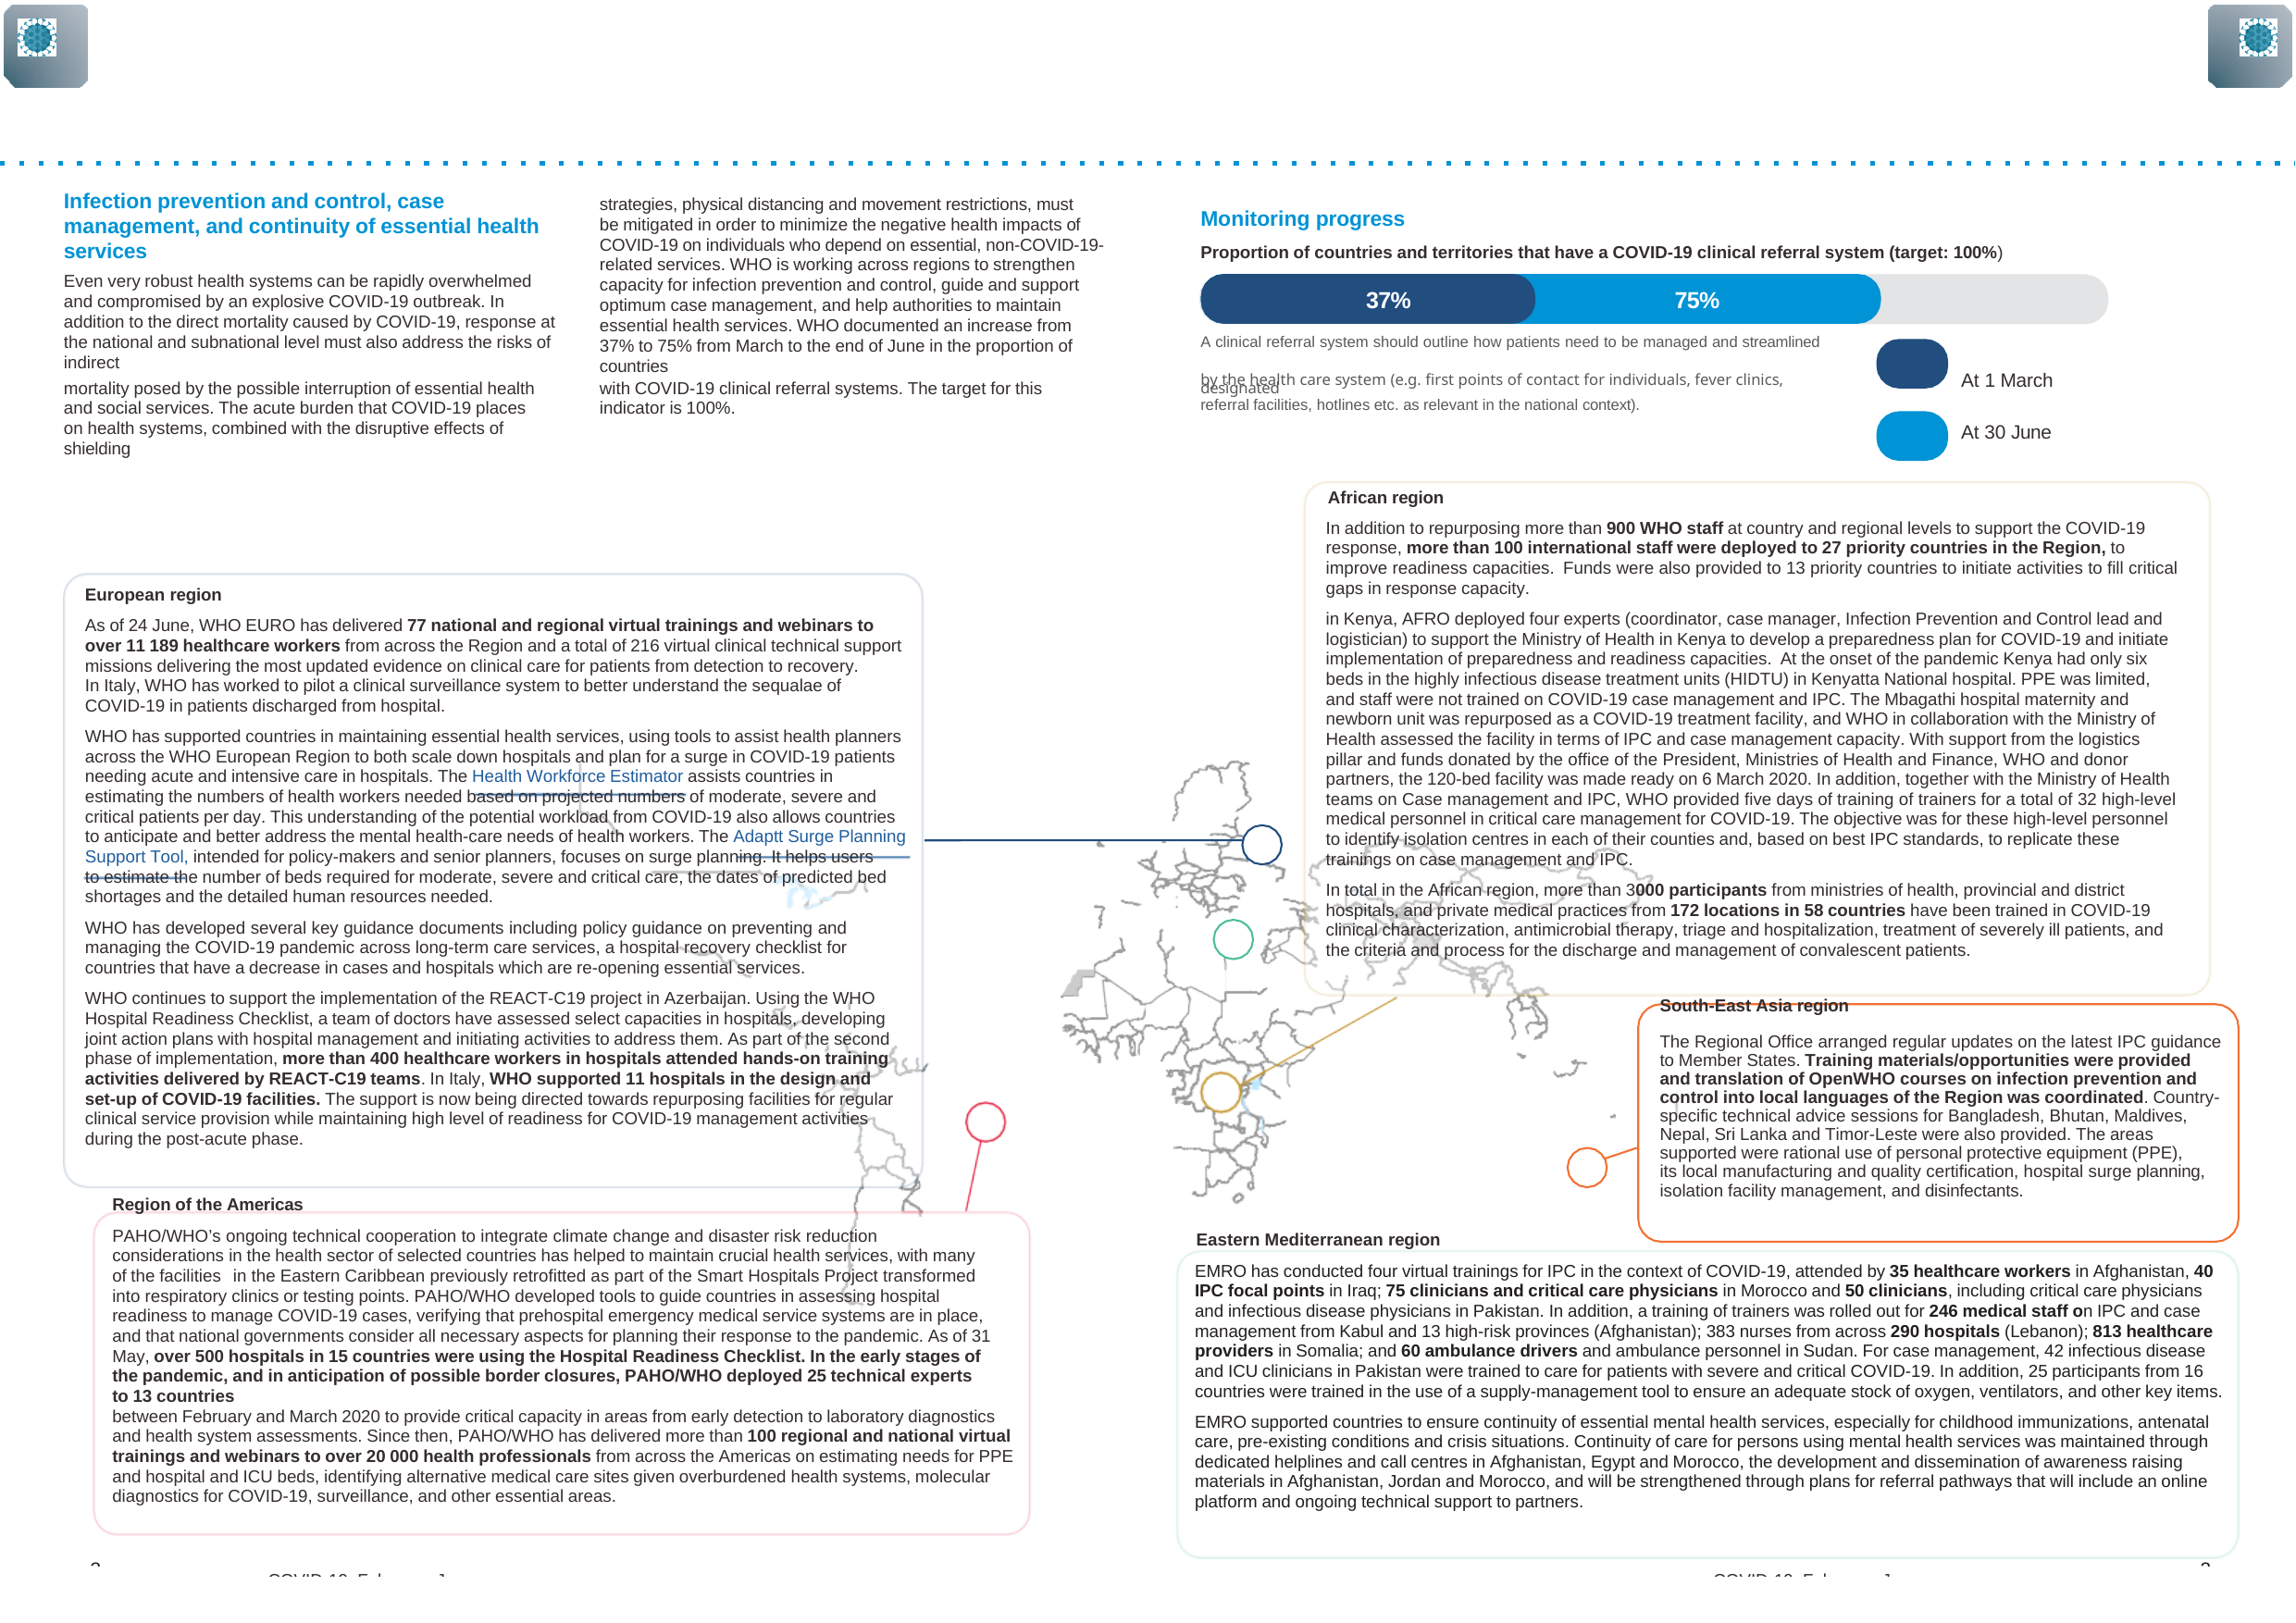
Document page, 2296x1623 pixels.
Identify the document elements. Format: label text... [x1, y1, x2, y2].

picture [4, 4, 88, 88]
picture [2208, 4, 2292, 88]
text between February and March 2020 to provide critical capacity in areas from early detection to laboratory diagnostics and health system assessments. Since then, PAHO/WHO has delivered more than 100 regional and national virtual trainings and webinars to over 20 000 health professionals from across the Americas on estimating needs for PPE and hospital and ICU beds, identifying alternative medical care sites given overburdened health systems, molecular diagnostics for COVID-19, surveillance, and other essential areas. [112, 1406, 1021, 1506]
text strategies, physical distancing and movement restrictions, must be mitigated in order to minimize the negative health impacts of [600, 194, 1087, 234]
subtitle Proportion of countries and territories that have a COVID-19 clinical referral system (target: 100%) [1200, 242, 2272, 262]
text WHO has supported countries in maintaining essential health services, using tools to assist health planners across the WHO European Region to both scale down hospitals and plan for a surge in COVID-19 patients needing acute and intensive care in hospitals. The Health Workforce Estimator assists countries in estimating the numbers of health workers needed based on projected numbers of moderate, severe and critical patients per day. This understanding of the potential workload from COVID-19 also allows countries to anticipate and better address the mental health-care needs of health workers. The Adaptt Surge Planning Support Tool, intended for policy-makers and senior planners, focuses on surge planning. It helps users [85, 726, 909, 866]
text isolation facility management, and disinfectants. [1659, 1182, 2272, 1201]
text EMRO supported countries to ensure continuity of essential mental health services, especially for childhood immunizations, antenatal care, pre-existing conditions and crisis situations. Continuity of care for persons using mental health services was maintained through dedicated helplines and call centres in Afghanistan, Egypt and Morocco, the development and dissemination of awareness raising materials in Afghanistan, Jordan and Morocco, and will be strengthened through plans for referral pathways that will include an online platform and ongoing technical support to partners. [1195, 1411, 2245, 1512]
text referral facilities, hotlines etc. as relevant in the national context). [1200, 396, 1843, 414]
text with COVID-19 clinical referral systems. The target for this indicator is 100%. [600, 378, 1108, 418]
text PAHO/WHO’s ongoing technical cooperation to integrate climate change and disaster risk reduction considerations in the health sector of selected countries has helped to maintain crucial health services, with many of the facilities in the Eastern Caribbean previously retrofitted as part of the Smart Hospitals Project transformed into respiratory clinics or testing points. PAHO/WHO developed tools to guide countries in assessing hospital readiness to manage COVID-19 cases, verifying that prehospital emergency medical service systems are in place, and that national governments consider all necessary aspects for planning their response to the pandemic. As of 31 May, over 500 hospitals in 15 countries were using the Hospital Readiness Checklist. In the early stages of the pandemic, and in anticipation of possible border closures, PAHO/WHO deployed 25 technical experts to 13 countries [112, 1225, 992, 1406]
text At 30 June [1961, 421, 2272, 443]
text COVID-19 on individuals who depend on essential, non-COVID-19- related services. WHO is working across regions to strengthen capacity for infection prevention and control, guide and support optimum case management, and help authorities to maintain essential health services. WHO documented an increase from 37% to 75% from March to the end of June in the proportion of countries [600, 234, 1110, 376]
text The Regional Office arranged regular updates on the latest IPC guidance to Member States. Training materials/opportunities were provided and translation of OpenWHO courses on infection prevention and control into local languages of the Region was coordinated. Country- specific technical advice sessions for Bangladesh, Bhutan, Maldives, Nepal, Sri Lanka and Timor-Leste were also provided. The areas supported were rational use of personal protective equipment (PPE), [1659, 1034, 2223, 1162]
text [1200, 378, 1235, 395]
text As of 24 June, WHO EURO has delivered 77 national and regional virtual trainings and webinars to over 11 189 healthcare workers from across the Region and a total of 216 virtual clinical technical support missions delivering the most updated evidence on clinical care for patients from detection to recovery. [85, 615, 908, 675]
text WHO has developed several key guidance documents including policy guidance on preventing and managing the COVID-19 pandemic across long-term care services, a hospital recovery checklist for countries that have a decrease in cases and hospitals which are re-opening essential services. [85, 918, 848, 977]
subtitle European region [85, 585, 1021, 604]
text to estimate the number of beds required for moderate, severe and critical care, the dates of predicted bed shortages and the detailed human resources needed. [85, 866, 908, 907]
text In total in the African region, more than 3000 participants from ministries of health, provincial and district hospitals, and private medical practices from 172 locations in 58 countries have been trained in COVID-19 clinical characterization, antimicrobial therapy, triage and hospitalization, treatment of severely ill patients, and the criteria and process for the discharge and management of convalescent patients. [1325, 880, 2185, 960]
text A clinical referral system should outline how patients need to be managed and streamlined [1200, 278, 2272, 351]
subtitle African region [1110, 487, 1444, 507]
text EMRO has conducted four virtual trainings for IPC in the context of COVID-19, attended by 35 healthcare workers in Afghanistan, 40 IPC focal points in Iraq; 75 clinicians and critical care physicians in Morocco and 50 clinicians, including critical care physicians and infectious disease physicians in Pakistan. In addition, a training of trainers was rolled out for 246 medical staff on IPC and case management from Kabul and 13 high-risk provinces (Afghanistan); 383 nurses from across 290 hospitals (Lebanon); 813 healthcare providers in Somalia; and 60 ambulance drivers and ambulance personnel in Sudan. For case management, 42 infectious disease and ICU clinicians in Pakistan were trained to care for patients with severe and critical COVID-19. In addition, 25 participants from 16 countries were trained in the use of a supply-management tool to ensure an adequate stock of oxygen, ventilators, and other key items. [1195, 1260, 2230, 1401]
subtitle South-East Asia region [1659, 996, 2272, 1015]
text in Kenya, AFRO deployed four experts (coordinator, case manager, Infection Prevention and Control lead and logistician) to support the Ministry of Health in Kenya to develop a preparedness plan for COVID-19 and initiate implementation of preparedness and readiness capacities. At the onset of the pandemic Kenya had only six beds in the highly infectious disease treatment units (HIDTU) in Kenyatta National hospital. PPE was limited, and staff were not trained on COVID-19 case management and IPC. The Mbagathi hospital maternity and newborn unit was repurposed as a COVID-19 treatment facility, and WHO in collaboration with the Ministry of Health assessed the facility in terms of IPC and case management capacity. With support from the logistics pillar and funds donated by the office of the President, Ministries of Health and Finance, WHO and donor partners, the 120-bed facility was made ready on 6 March 2020. In addition, together with the Ministry of Health teams on Case management and IPC, WHO provided five days of training of trainers for a total of 32 high-level medical personnel in critical care management for COVID-19. The objective was for these high-level personnel to identify isolation centres in each of their counties and, based on best IPC standards, to replicate these trainings on case management and IPC. [1325, 609, 2178, 869]
text In addition to repurposing more than 900 WHO staff at country and regional levels to support the COVID-19 response, more than 100 international staff were deployed to 27 priority countries in the Region, to improve readiness capacities. Funds were also provided to 13 priority countries to initiate activities to fill critical gaps in response capacity. [1325, 518, 2184, 598]
text Even very robust health systems can be rapidly overwhelmed and compromised by an explosive COVID-19 outbreak. In addition to the direct mortality caused by COVID-19, response at the national and subnational level must also address the risks of indirect [64, 271, 558, 372]
subtitle Region of the Americas [112, 1195, 1021, 1215]
subtitle Infection prevention and control, case management, and continuity of essential health services [64, 188, 558, 263]
text The day-to-day operational activities under the Task Force are performed by the Supply Chain Inter-Agency Coordination Cell (SCICC), which ensures that COVID-19 needs are prioritized within the wider humanitarian response. [1640, 1006, 2237, 1240]
subtitle Monitoring progress [1200, 206, 2272, 230]
subtitle Eastern Mediterranean region [1110, 1230, 1440, 1250]
text mortality posed by the possible interruption of essential health and social services. The acute burden that COVID-19 places on health systems, combined with the disruptive effects of shielding [64, 378, 545, 458]
text by the health care system (e.g. first points of contact for individuals, fever clinics, designated [1235, 378, 1843, 395]
text WHO continues to support the implementation of the REACT-C19 project in Azerbaijan. Using the WHO Hospital Readiness Checklist, a team of doctors have assessed select capacities in hospitals, developing joint action plans with hospital management and initiating activities to address them. As part of the second phase of implementation, more than 400 healthcare workers in hospitals attended hands-on training activities delivered by REACT-C19 teams. In Italy, WHO supported 11 hospitals in the design and set-up of COVID-19 facilities. The support is now being directed towards repurposing facilities for regular clinical service provision while maintaining high level of readiness for COVID-19 management activities during the post-acute phase. [85, 988, 900, 1148]
text In Italy, WHO has worked to pilot a clinical surveillance system to better understand the sequalae of COVID-19 in patients discharged from hospital. [85, 675, 848, 715]
text its local manufacturing and quality certification, hospital surge planning, [1659, 1162, 2272, 1182]
picture [63, 481, 2240, 1559]
